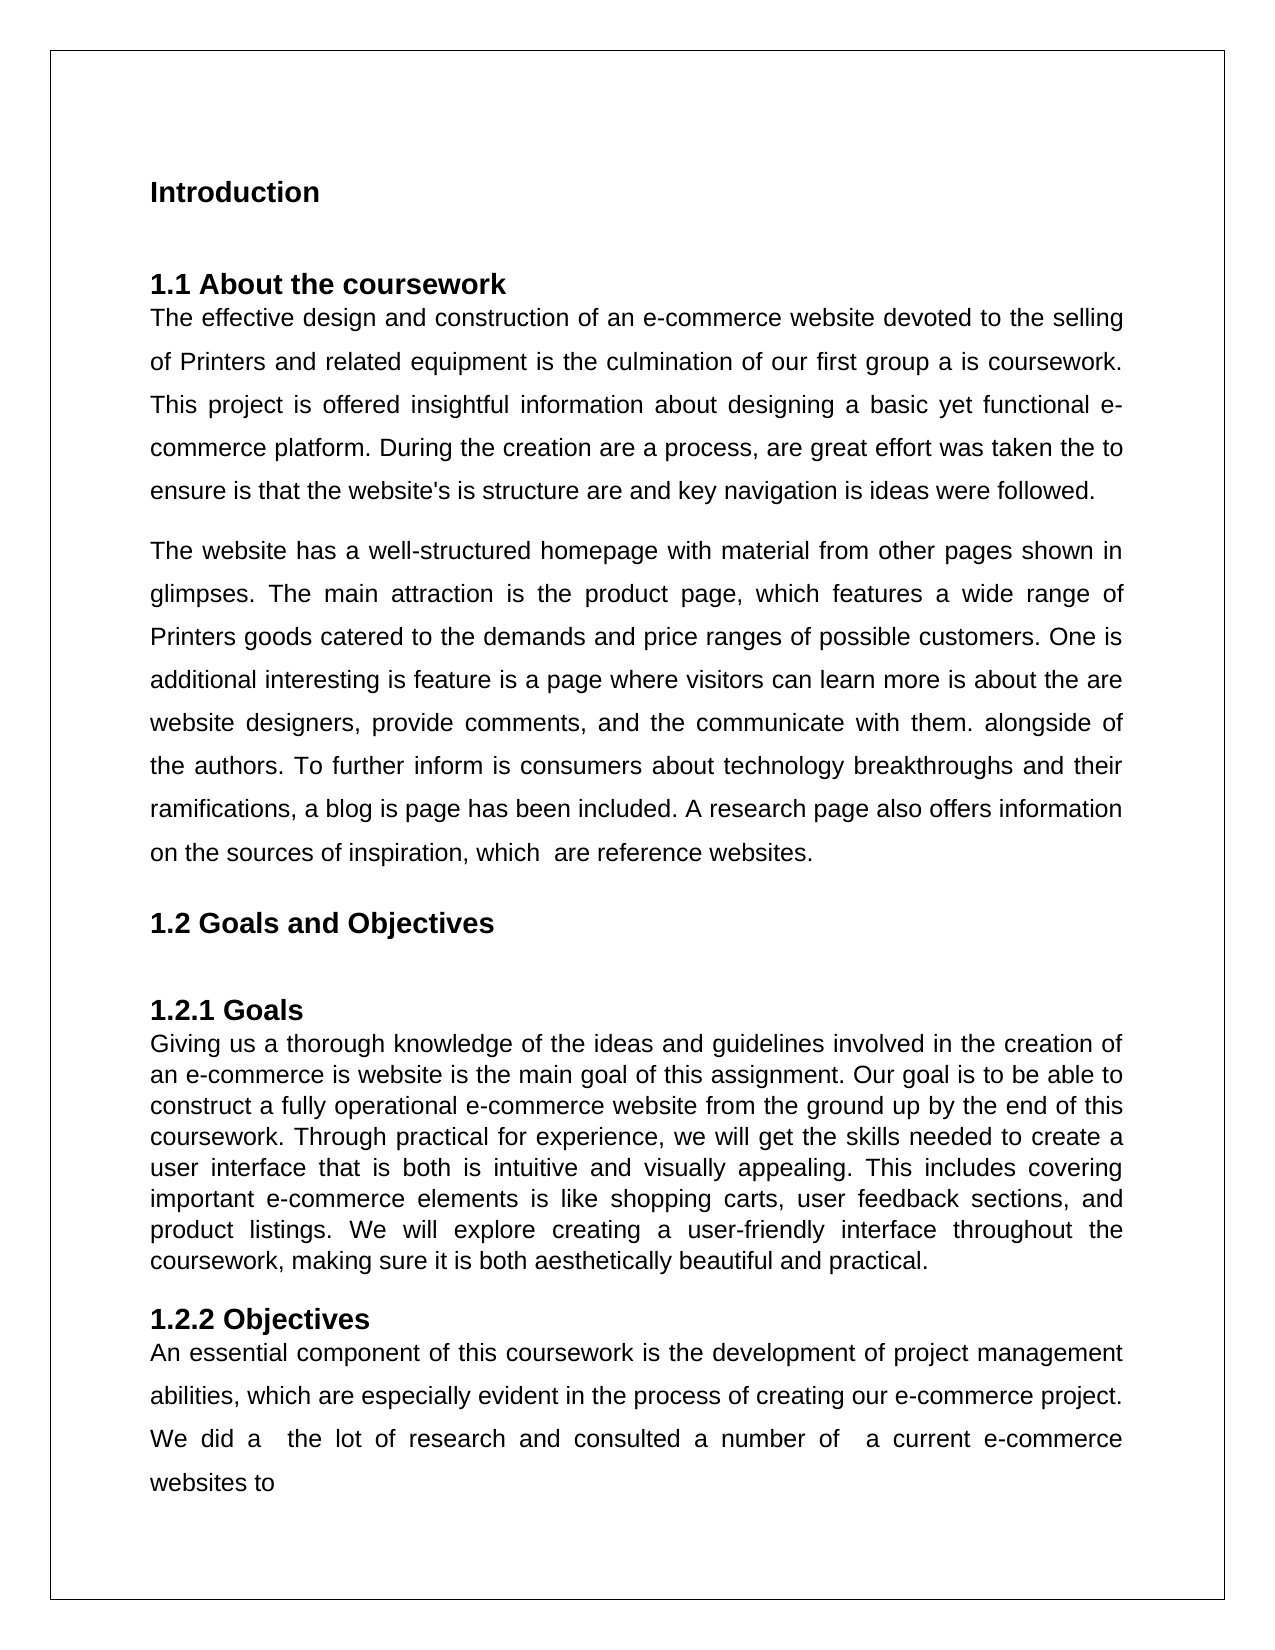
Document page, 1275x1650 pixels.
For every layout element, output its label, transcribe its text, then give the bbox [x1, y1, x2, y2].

text An essential component of this coursework is the development of project management abilities, which are especially evident in the process of creating our e-commerce project. We did a the lot of research and consulted a number of a current e-commerce websites to [150, 1338, 1125, 1496]
text The website has a well-structured homepage with material from other pages shown in glimpses. The main attraction is the product page, which features a wide range of Printers goods catered to the demands and price ranges of possible customers. One is additional interesting is feature is a page where visitors can learn more is about the are website designers, provide comments, and the communicate with them. alongside of the authors. To further inform is consumers about technology breakthroughs and their ramifications, a blog is page has been included. A research page also offers information on the sources of inspiration, which are reference websites. [150, 536, 1125, 866]
text Giving us a thorough knowledge of the ideas and guidelines involved in the creation of an e-commerce is website is the main goal of this assignment. Our goal is to be able to construct a fully operational e-commerce website from the ground up by the end of this coursework. Through practical for experience, we will get the skills needed to create a user interface that is both is intuitive and visually appealing. This includes covering important e-commerce elements is like shopping carts, user feedback sections, and product listings. We will explore creating a user-friendly interface throughout the coursework, making sure it is both aesthetically beautiful and practical. [150, 1029, 1125, 1275]
subtitle 1.2.1 Goals [150, 993, 1125, 1026]
text The effective design and construction of an e-commerce website devoted to the selling of Printers and related equipment is the culmination of our first group a is coursework. This project is offered insightful information about designing a basic yet functional e-commerce platform. During the creation are a process, are great effort was taken the to ensure is that the website's is structure are and key navigation is ideas were followed. [150, 303, 1125, 504]
subtitle Introduction [150, 175, 1125, 208]
subtitle 1.2.2 Objectives [150, 1302, 1125, 1336]
subtitle About the coursework [150, 267, 1125, 301]
subtitle 1.2 Goals and Objectives [150, 906, 1125, 939]
